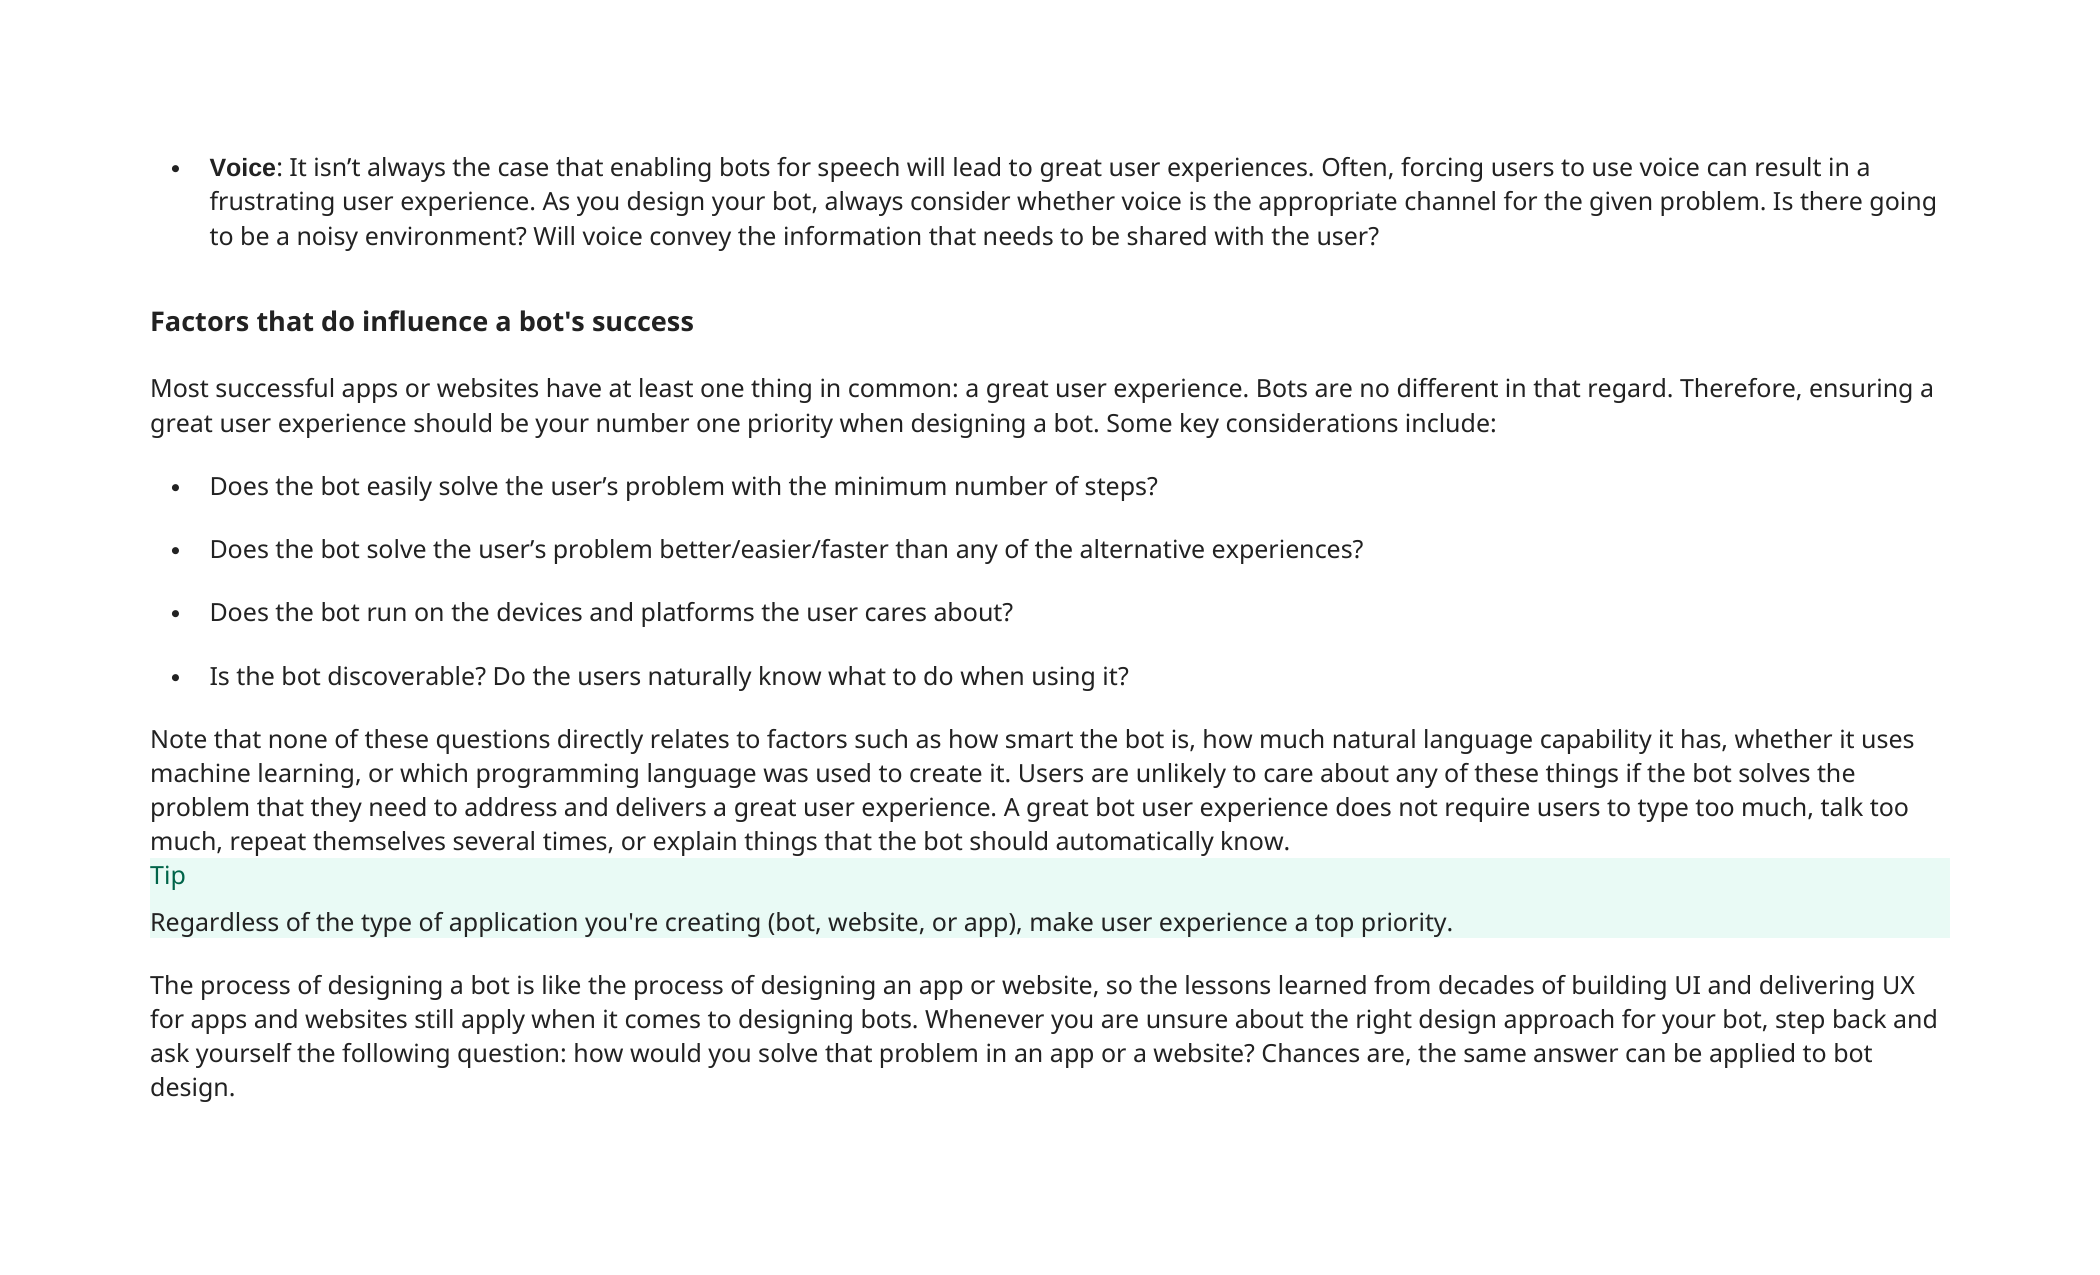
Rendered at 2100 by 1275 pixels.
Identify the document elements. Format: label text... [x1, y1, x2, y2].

list Does the bot solve the user’s problem better/easier/faster than any of the alternative experiences? [172, 532, 1950, 566]
text Most successful apps or websites have at least one thing in common: a great user experience. Bots are no different in that regard. Therefore, ensuring a great user experience should be your number one priority when designing a bot. Some key considerations include: [150, 371, 1950, 439]
list Is the bot discoverable? Do the users naturally know what to do when using it? [172, 658, 1950, 692]
text Note that none of these questions directly relates to factors such as how smart the bot is, how much natural language capability it has, whether it uses machine learning, or which programming language was used to create it. Users are unlikely to care about any of these things if the bot solves the problem that they need to address and delivers a great user experience. A great bot user experience does not require users to type too much, talk too much, repeat themselves several times, or explain things that the bot should automatically know. [150, 721, 1950, 858]
text Regardless of the type of application you're creating (bot, website, or app), make user experience a top priority. [150, 904, 1950, 938]
text Tip [150, 858, 1950, 892]
list Does the bot easily solve the user’s problem with the minimum number of steps? [172, 468, 1950, 502]
list Voice: It isn’t always the case that enabling bots for speech will lead to great user experiences. Often, forcing users to use voice can result in a frustrating user experience. As you design your bot, always consider whether voice is the appropriate channel for the given problem. Is there going to be a noisy environment? Will voice convey the information that needs to be shared with the user? [172, 150, 1950, 252]
text The process of designing a bot is like the process of designing an app or website, so the lessons learned from decades of building UI and delivering UX for apps and websites still apply when it comes to designing bots. Whenever you are unsure about the right design approach for your bot, step back and ask yourself the following question: how would you solve that problem in an app or a website? Chances are, the same answer can be applied to bot design. [150, 967, 1950, 1104]
subtitle Factors that do influence a bot's success [150, 302, 1950, 339]
list Does the bot run on the devices and platforms the user cares about? [172, 595, 1950, 629]
